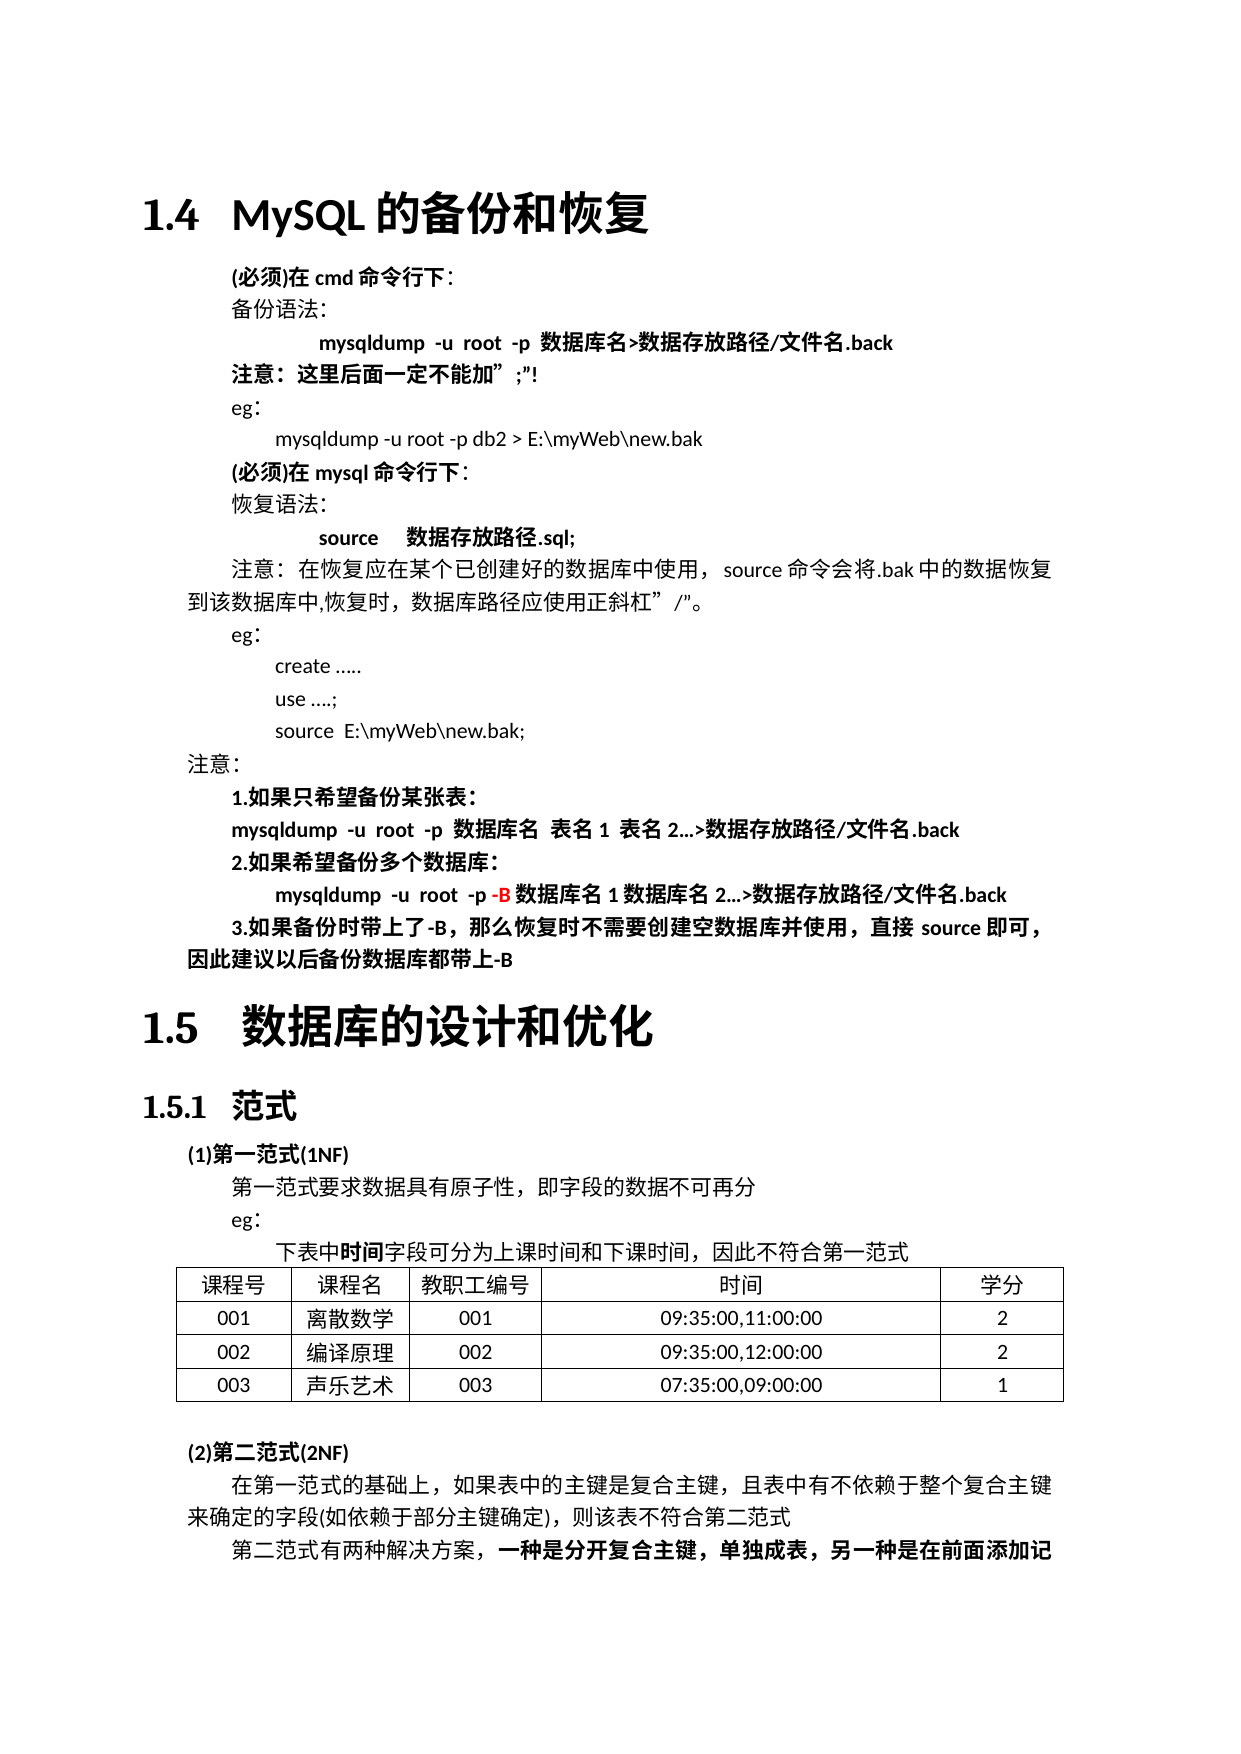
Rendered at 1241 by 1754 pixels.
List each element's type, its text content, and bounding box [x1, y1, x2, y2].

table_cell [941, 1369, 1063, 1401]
text 备份语法： [187, 292, 1053, 324]
text 在第一范式的基础上，如果表中的主键是复合主键，且表中有不依赖于整个复合主键来确定的字段(如依赖于部分主键确定)，则该表不符合第二范式 [187, 1467, 1053, 1532]
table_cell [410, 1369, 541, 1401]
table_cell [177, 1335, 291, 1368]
text source E:\myWeb\new.bak; [187, 714, 1053, 747]
text 1.如果只希望备份某张表： [187, 779, 1053, 812]
text 第一范式要求数据具有原子性，即字段的数据不可再分 [187, 1169, 1053, 1202]
text eg： [187, 617, 1053, 649]
text eg： [187, 389, 1053, 422]
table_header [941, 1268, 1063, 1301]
text 3.如果备份时带上了-B，那么恢复时不需要创建空数据库并使用，直接source即可，因此建议以后备份数据库都带上-B [187, 909, 1053, 974]
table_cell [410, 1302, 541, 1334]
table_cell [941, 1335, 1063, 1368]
text 注意：在恢复应在某个已创建好的数据库中使用，source命令会将.bak中的数据恢复到该数据库中,恢复时，数据库路径应使用正斜杠”/”。 [187, 552, 1053, 617]
text MySQL的备份和恢复 [143, 162, 1053, 259]
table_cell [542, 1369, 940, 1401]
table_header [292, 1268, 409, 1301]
text mysqldump -u root -p 数据库名 表名1 表名2…>数据存放路径/文件名.back [187, 812, 1053, 844]
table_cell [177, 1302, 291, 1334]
text 下表中时间字段可分为上课时间和下课时间，因此不符合第一范式 [187, 1234, 1053, 1267]
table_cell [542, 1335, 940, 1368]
text mysqldump -u root -p 数据库名>数据存放路径/文件名.back [187, 324, 1053, 357]
text (必须)在cmd命令行下： [187, 259, 1053, 292]
text 范式 [143, 1072, 1053, 1137]
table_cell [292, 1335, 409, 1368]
text 注意：这里后面一定不能加”;”! [187, 357, 1053, 389]
text 数据库的设计和优化 [143, 974, 1053, 1072]
text use ….; [187, 682, 1053, 714]
text 注意： [187, 747, 1053, 779]
text (2)第二范式(2NF) [187, 1435, 1053, 1467]
text (必须)在mysql命令行下： [187, 454, 1053, 487]
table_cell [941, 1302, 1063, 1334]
text 2.如果希望备份多个数据库： [187, 844, 1053, 877]
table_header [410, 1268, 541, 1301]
text 恢复语法： [187, 487, 1053, 519]
text (1)第一范式(1NF) [187, 1137, 1053, 1169]
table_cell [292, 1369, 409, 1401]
text mysqldump -u root -p -B 数据库名1数据库名2…>数据存放路径/文件名.back [187, 877, 1053, 909]
text mysqldump -u root -p db2 > E:\myWeb\new.bak [187, 422, 1053, 454]
text eg： [187, 1202, 1053, 1234]
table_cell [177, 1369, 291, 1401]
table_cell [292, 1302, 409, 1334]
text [187, 1532, 1053, 1565]
text create ….. [187, 649, 1053, 682]
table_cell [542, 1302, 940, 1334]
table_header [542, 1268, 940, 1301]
text source 数据存放路径.sql; [187, 519, 1053, 552]
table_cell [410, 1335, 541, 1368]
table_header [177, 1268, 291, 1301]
